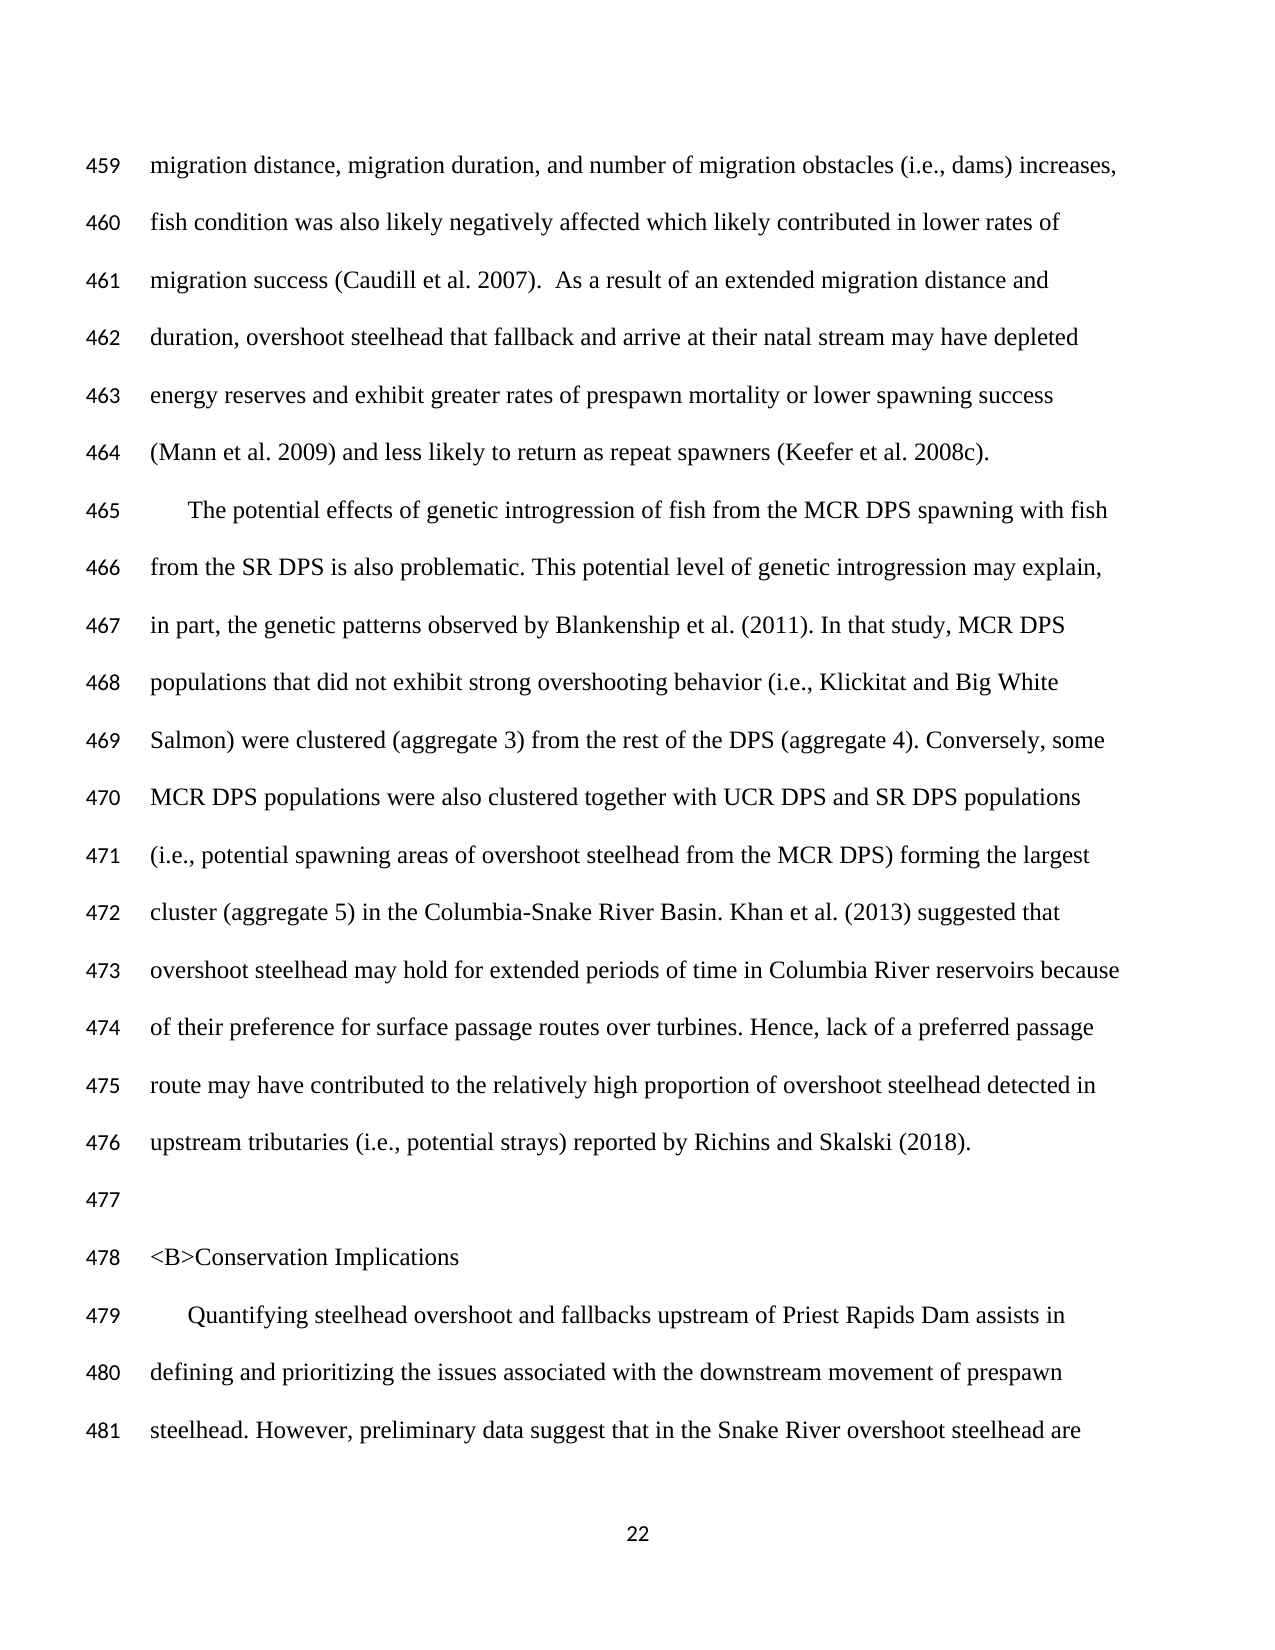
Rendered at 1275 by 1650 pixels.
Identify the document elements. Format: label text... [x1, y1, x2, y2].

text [150, 1300, 1125, 1444]
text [150, 150, 1125, 466]
text The potential effects of genetic introgression of fish from the MCR DPS spawning with fish from the SR DPS is also problematic. This potential level of genetic introgression may explain, in part, the genetic patterns observed by Blankenship et al. (2011). In that study, MCR DPS populations that did not exhibit strong overshooting behavior (i.e., Klickitat and Big White Salmon) were clustered (aggregate 3) from the rest of the DPS (aggregate 4). Conversely, some MCR DPS populations were also clustered together with UCR DPS and SR DPS populations (i.e., potential spawning areas of overshoot steelhead from the MCR DPS) forming the largest cluster (aggregate 5) in the Columbia-Snake River Basin. Khan et al. (2013) suggested that overshoot steelhead may hold for extended periods of time in Columbia River reservoirs because of their preference for surface passage routes over turbines. Hence, lack of a preferred passage route may have contributed to the relatively high proportion of overshoot steelhead detected in upstream tributaries (i.e., potential strays) reported by Richins and Skalski (2018). [150, 495, 1125, 1156]
text <B>Conservation Implications [150, 1242, 1125, 1271]
